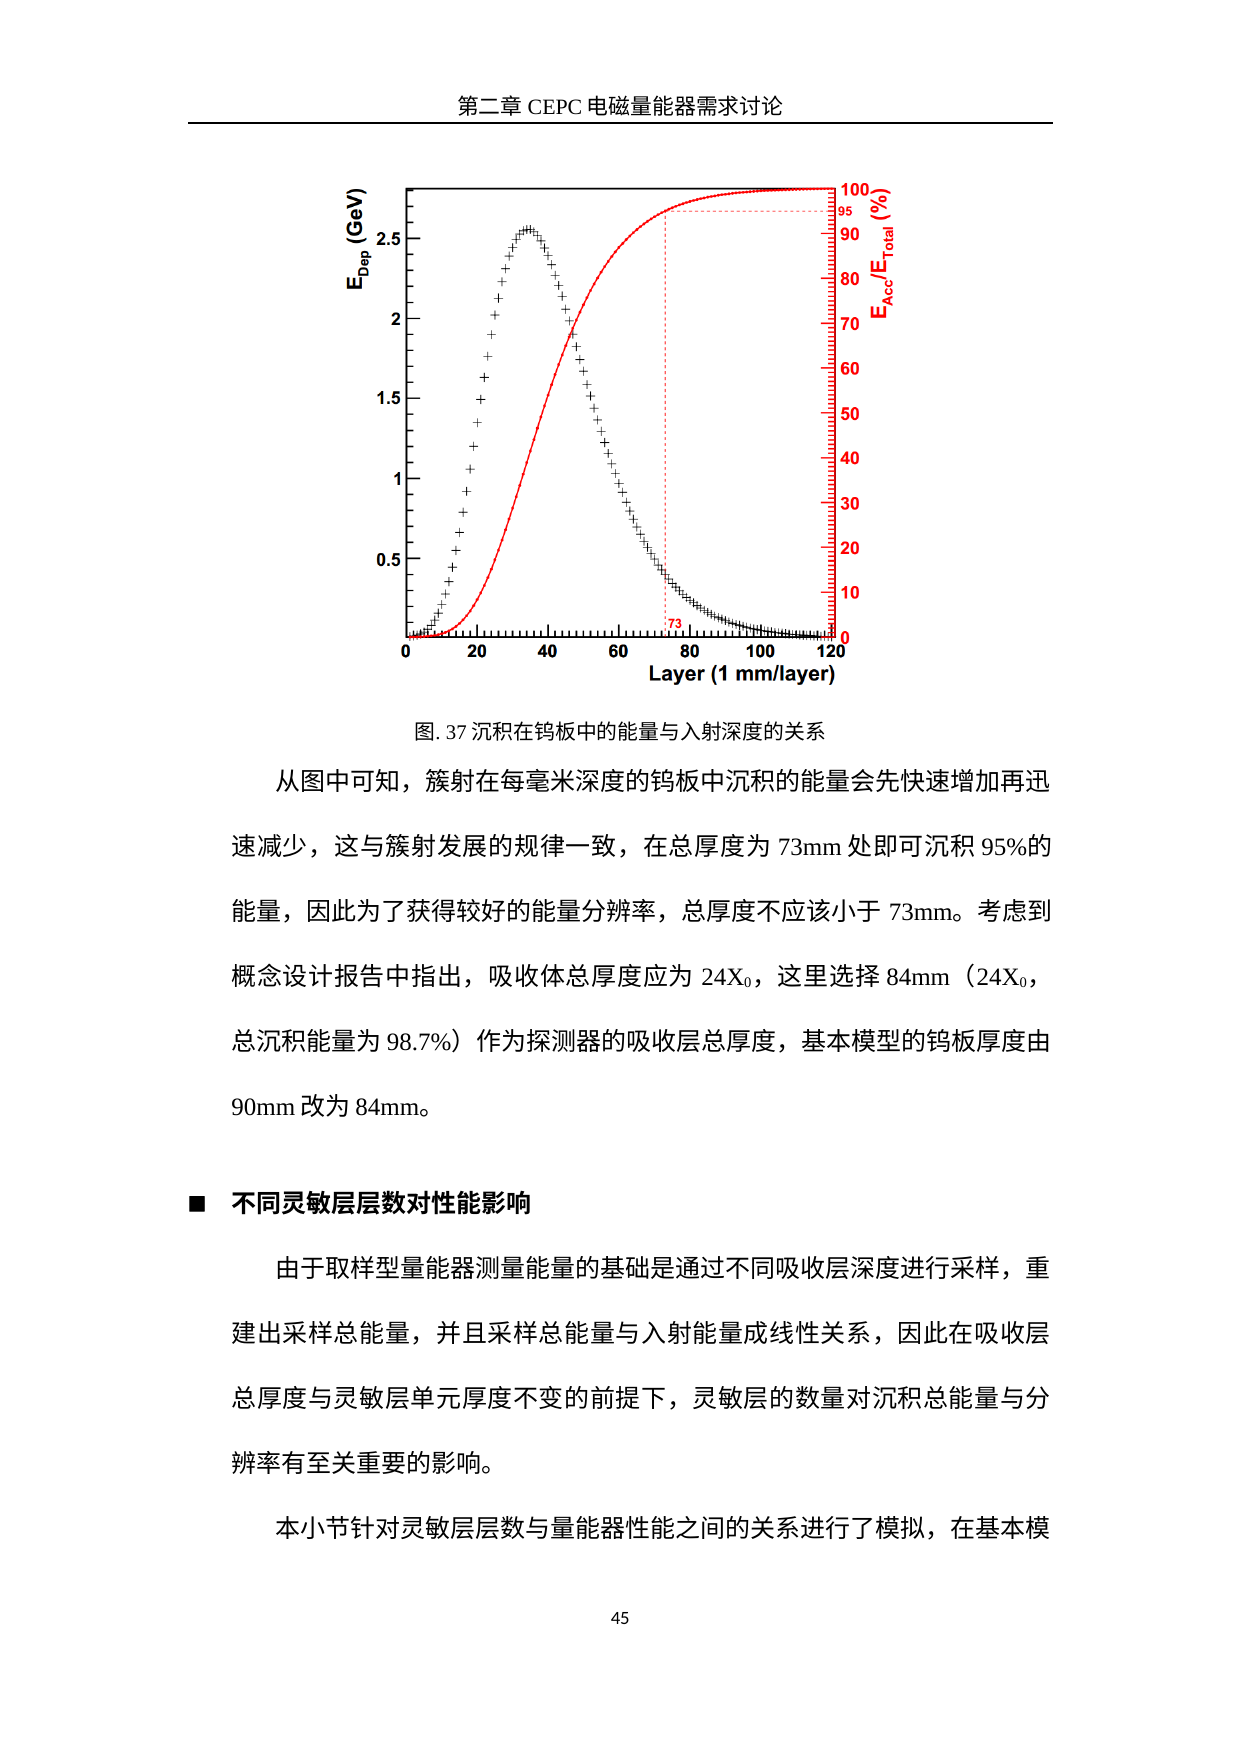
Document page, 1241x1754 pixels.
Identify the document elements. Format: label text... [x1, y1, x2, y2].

text 图. 37 沉积在钨板中的能量与入射深度的关系 [187, 714, 1053, 747]
text 从图中可知，簇射在每毫米深度的钨板中沉积的能量会先快速增加再迅速减少，这与簇射发展的规律一致，在总厚度为73mm处即可沉积95%的能量，因此为了获得较好的能量分辨率，总厚度不应该小于73mm。考虑到概念设计报告中指出，吸收体总厚度应为24X0，这里选择84mm（24X0，总沉积能量为98.7%）作为探测器的吸收层总厚度，基本模型的钨板厚度由90mm改为84mm。 [231, 747, 1053, 1137]
list 由于取样型量能器测量能量的基础是通过不同吸收层深度进行采样，重建出采样总能量，并且采样总能量与入射能量成线性关系，因此在吸收层总厚度与灵敏层单元厚度不变的前提下，灵敏层的数量对沉积总能量与分辨率有至关重要的影响。 [231, 1234, 1053, 1494]
list 不同灵敏层层数对性能影响 [187, 1169, 1053, 1234]
picture [341, 162, 899, 693]
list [231, 1494, 1053, 1559]
